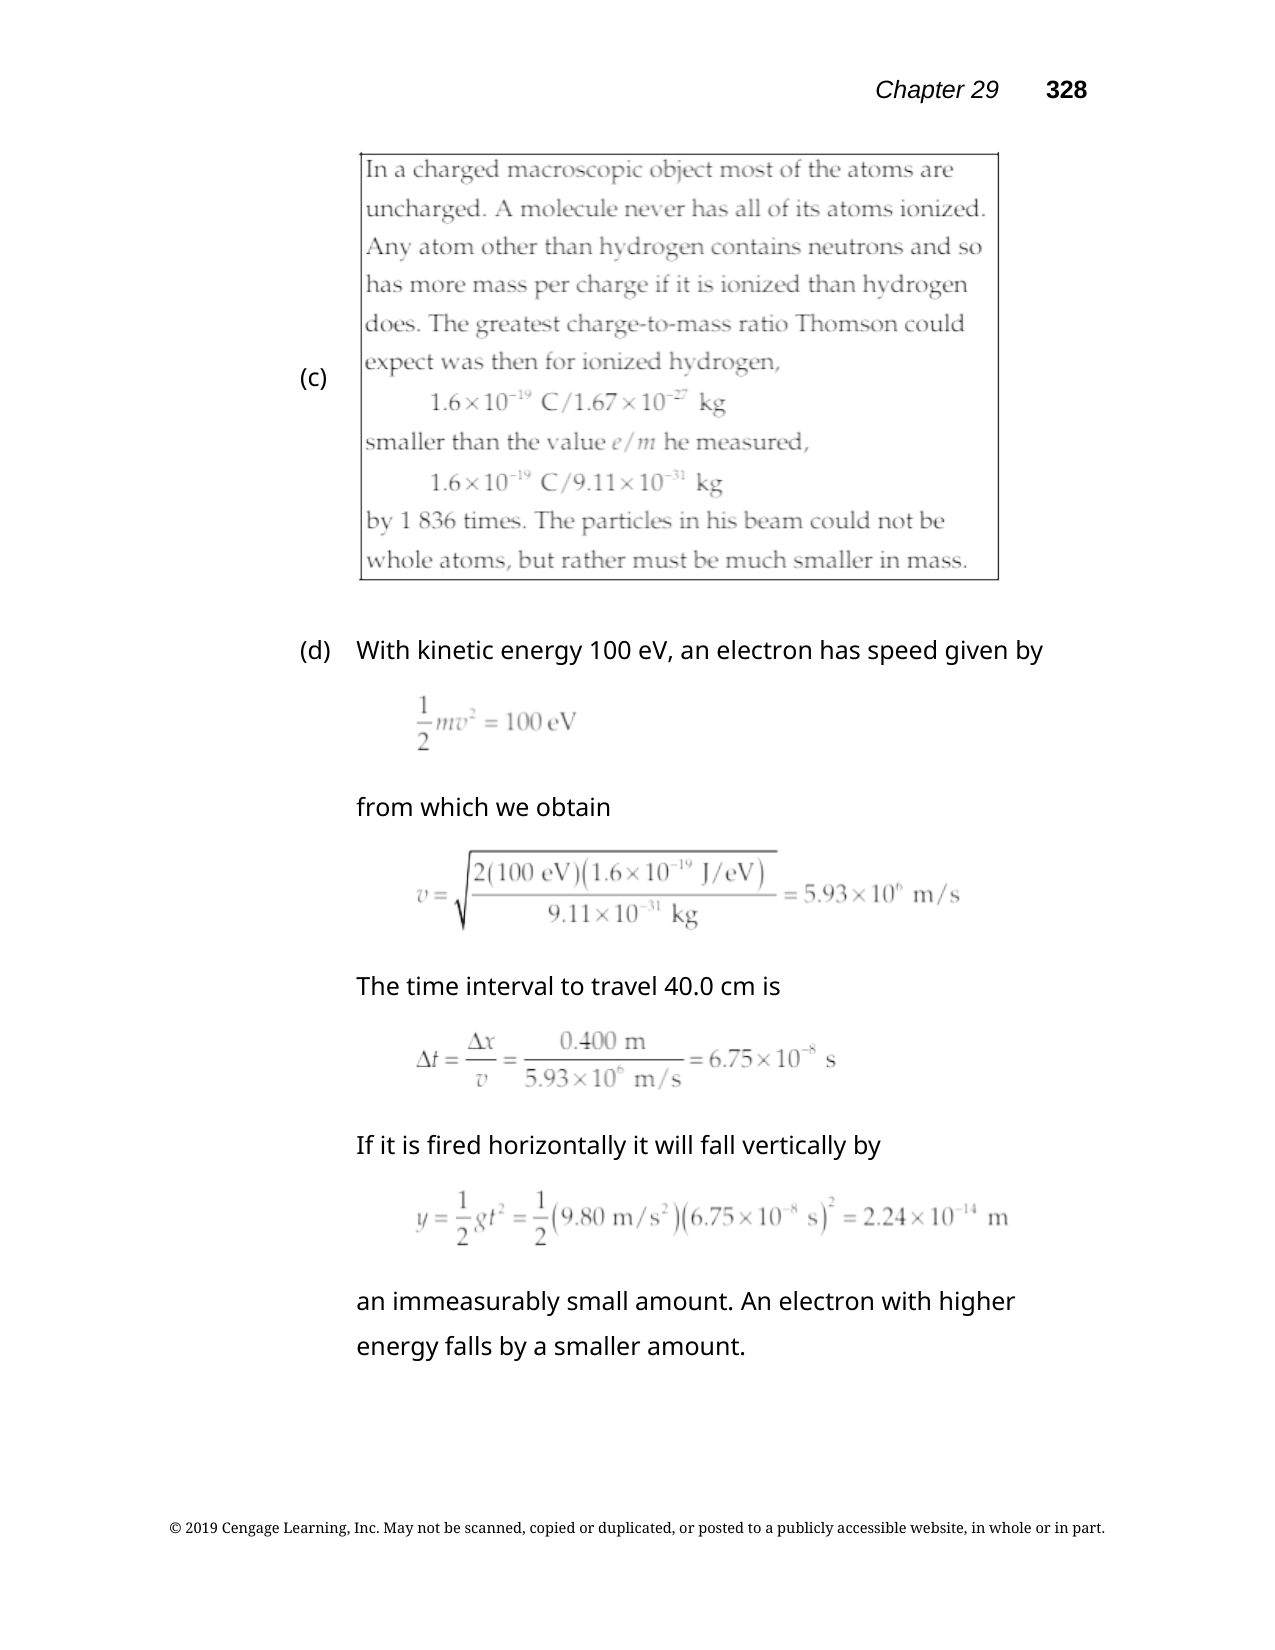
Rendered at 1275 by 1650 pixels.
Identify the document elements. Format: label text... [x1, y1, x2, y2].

text The time interval to travel 40.0 cm is [187, 969, 1087, 1003]
text (c) [187, 150, 1087, 603]
text from which we obtain [187, 789, 1087, 823]
text (d) With kinetic energy 100 eV, an electron has speed given by [187, 633, 1087, 667]
text an immeasurably small amount. An electron with higher energy falls by a smaller amount. [187, 1284, 1087, 1362]
text If it is fired horizontally it will fall vertically by [187, 1127, 1087, 1161]
